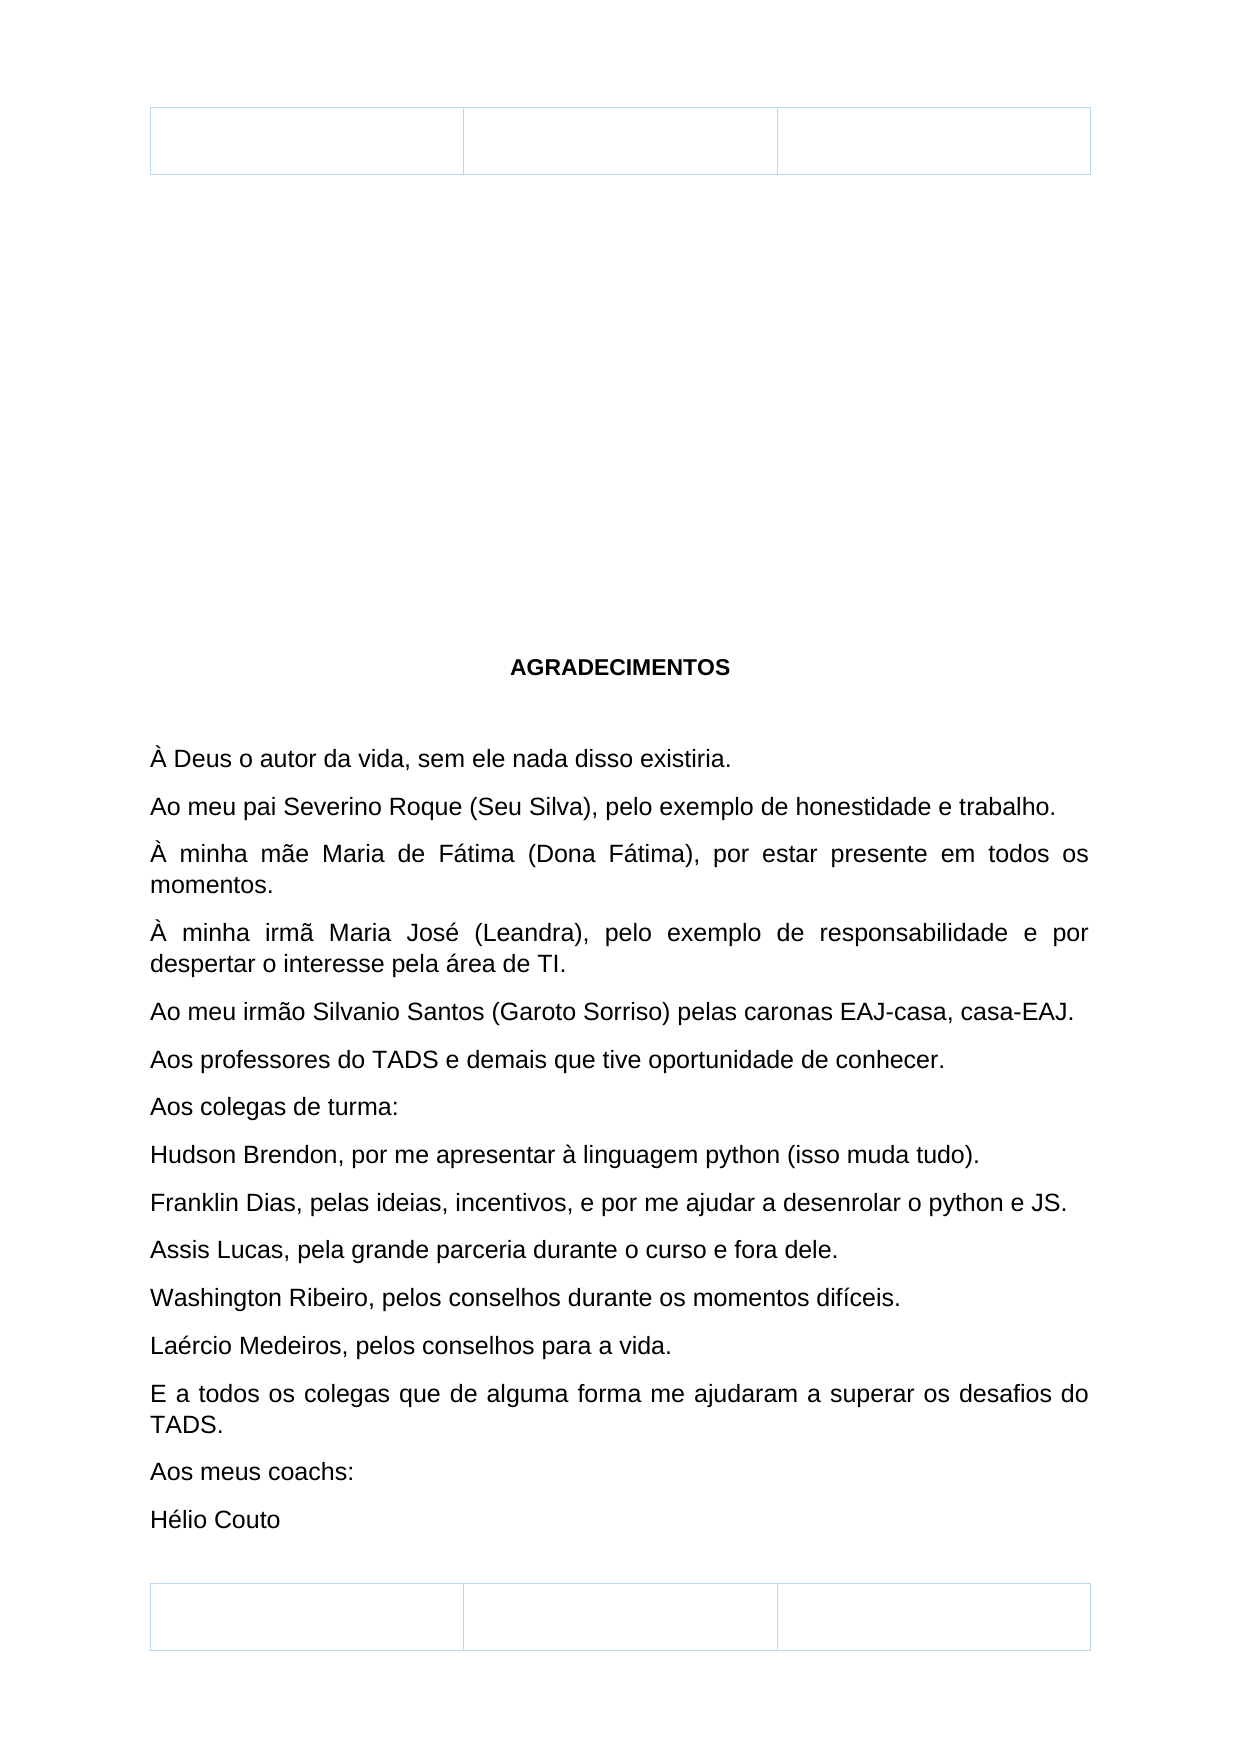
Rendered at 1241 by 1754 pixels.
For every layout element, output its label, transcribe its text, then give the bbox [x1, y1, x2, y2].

text À minha irmã Maria José (Leandra), pelo exemplo de responsabilidade e por despertar o interesse pela área de TI. [150, 918, 1090, 978]
text Aos professores do TADS e demais que tive oportunidade de conhecer. [150, 1045, 1090, 1073]
text À Deus o autor da vida, sem ele nada disso existiria. [150, 744, 1090, 773]
text Hudson Brendon, por me apresentar à linguagem python (isso muda tudo). [150, 1140, 1090, 1169]
text Assis Lucas, pela grande parceria durante o curso e fora dele. [150, 1236, 1090, 1264]
text Aos meus coachs: [150, 1457, 1090, 1486]
text Ao meu pai Severino Roque (Seu Silva), pelo exemplo de honestidade e trabalho. [150, 792, 1090, 821]
text E a todos os colegas que de alguma forma me ajudaram a superar os desafios do TADS. [150, 1379, 1090, 1438]
text Ao meu irmão Silvanio Santos (Garoto Sorriso) pelas caronas EAJ-casa, casa-EAJ. [150, 997, 1090, 1026]
text Hélio Couto [150, 1505, 1090, 1534]
text À minha mãe Maria de Fátima (Dona Fátima), por estar presente em todos os momentos. [150, 839, 1090, 899]
text Aos colegas de turma: [150, 1092, 1090, 1121]
text Franklin Dias, pelas ideias, incentivos, e por me ajudar a desenrolar o python e JS. [150, 1188, 1090, 1217]
text Laércio Medeiros, pelos conselhos para a vida. [150, 1331, 1090, 1360]
text Washington Ribeiro, pelos conselhos durante os momentos difíceis. [150, 1283, 1090, 1312]
text AGRADECIMENTOS [150, 654, 1090, 680]
